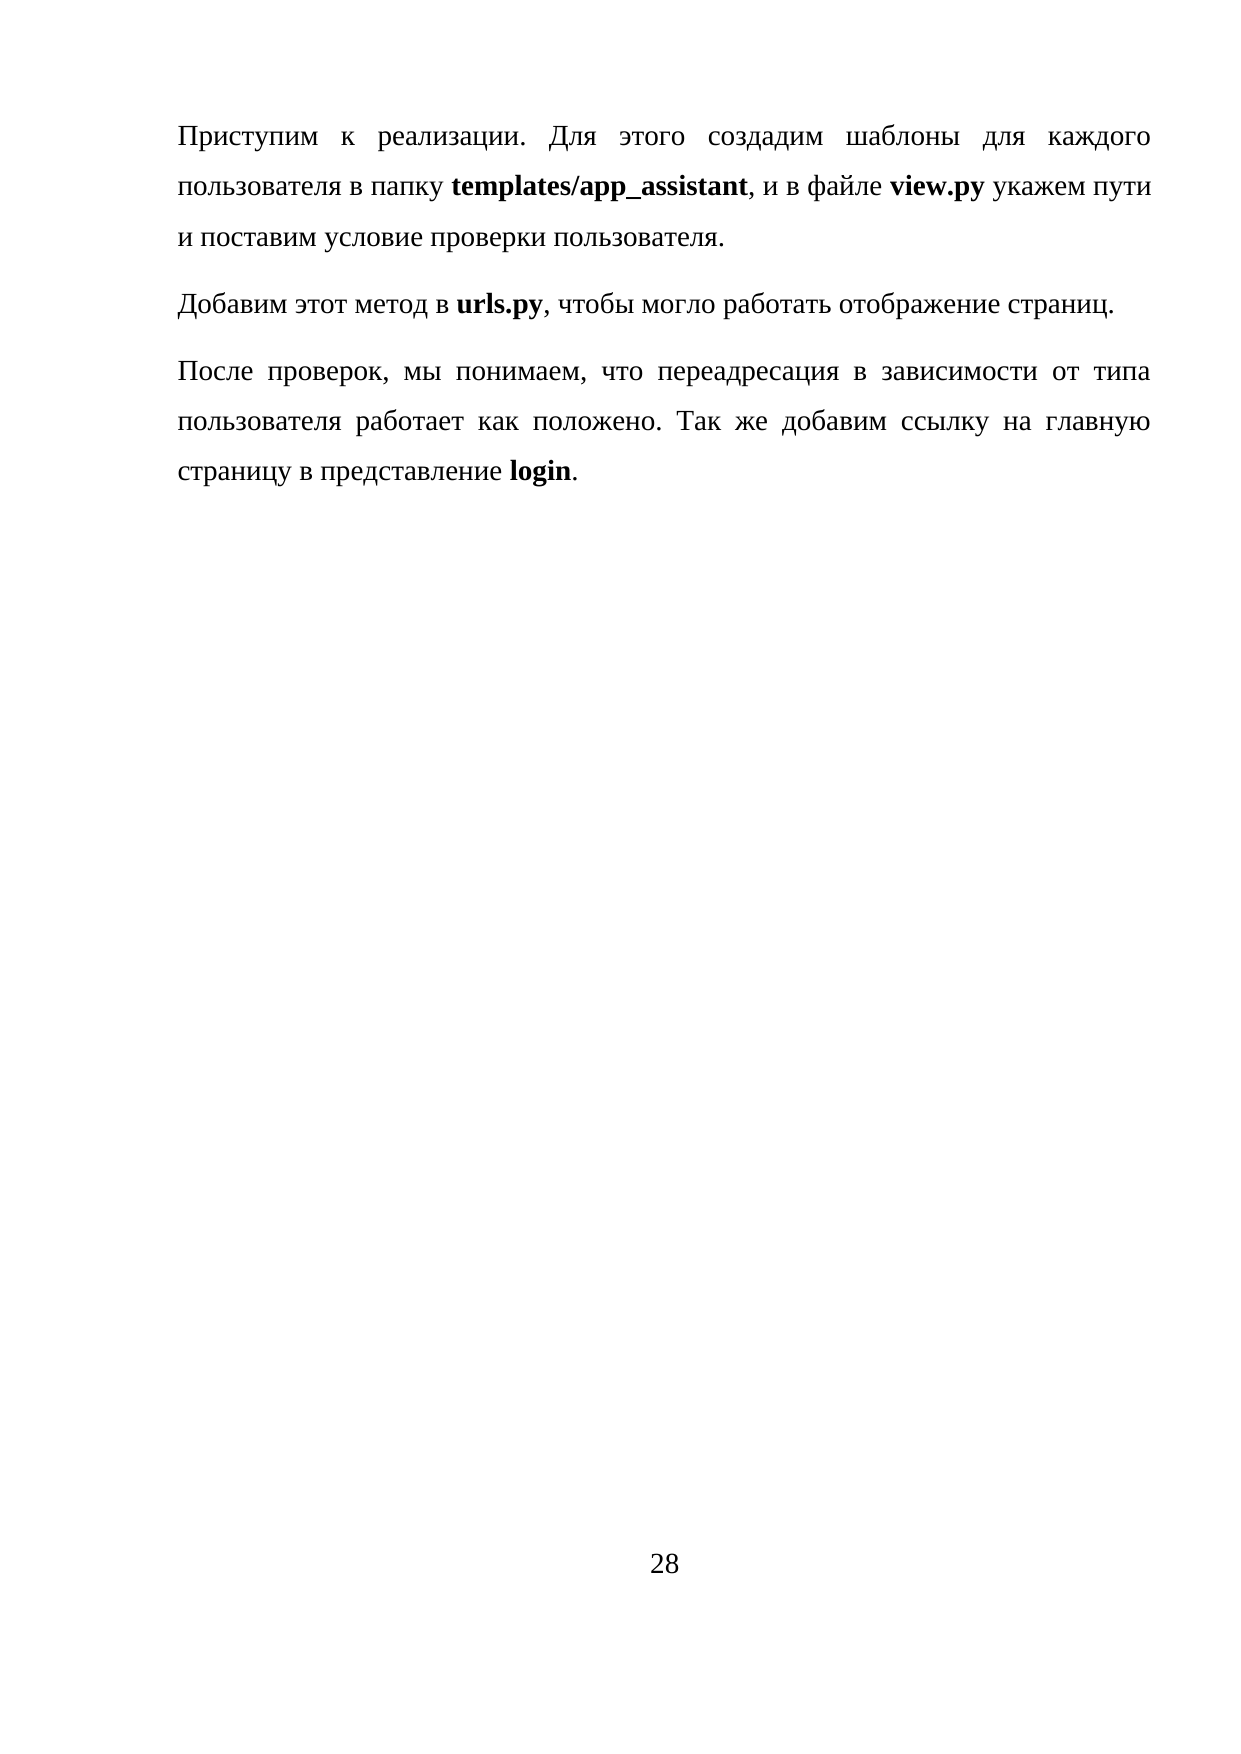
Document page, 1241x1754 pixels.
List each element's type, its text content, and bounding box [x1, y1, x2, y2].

text Добавим этот метод в urls.py, чтобы могло работать отображение страниц. [177, 286, 1152, 319]
text После проверок, мы понимаем, что переадресация в зависимости от типа пользователя работает как положено. Так же добавим ссылку на главную страницу в представление login. [177, 353, 1152, 487]
text Приступим к реализации. Для этого создадим шаблоны для каждого пользователя в папку templates/app_assistant, и в файле view.py укажем пути и поставим условие проверки пользователя. [177, 118, 1152, 252]
